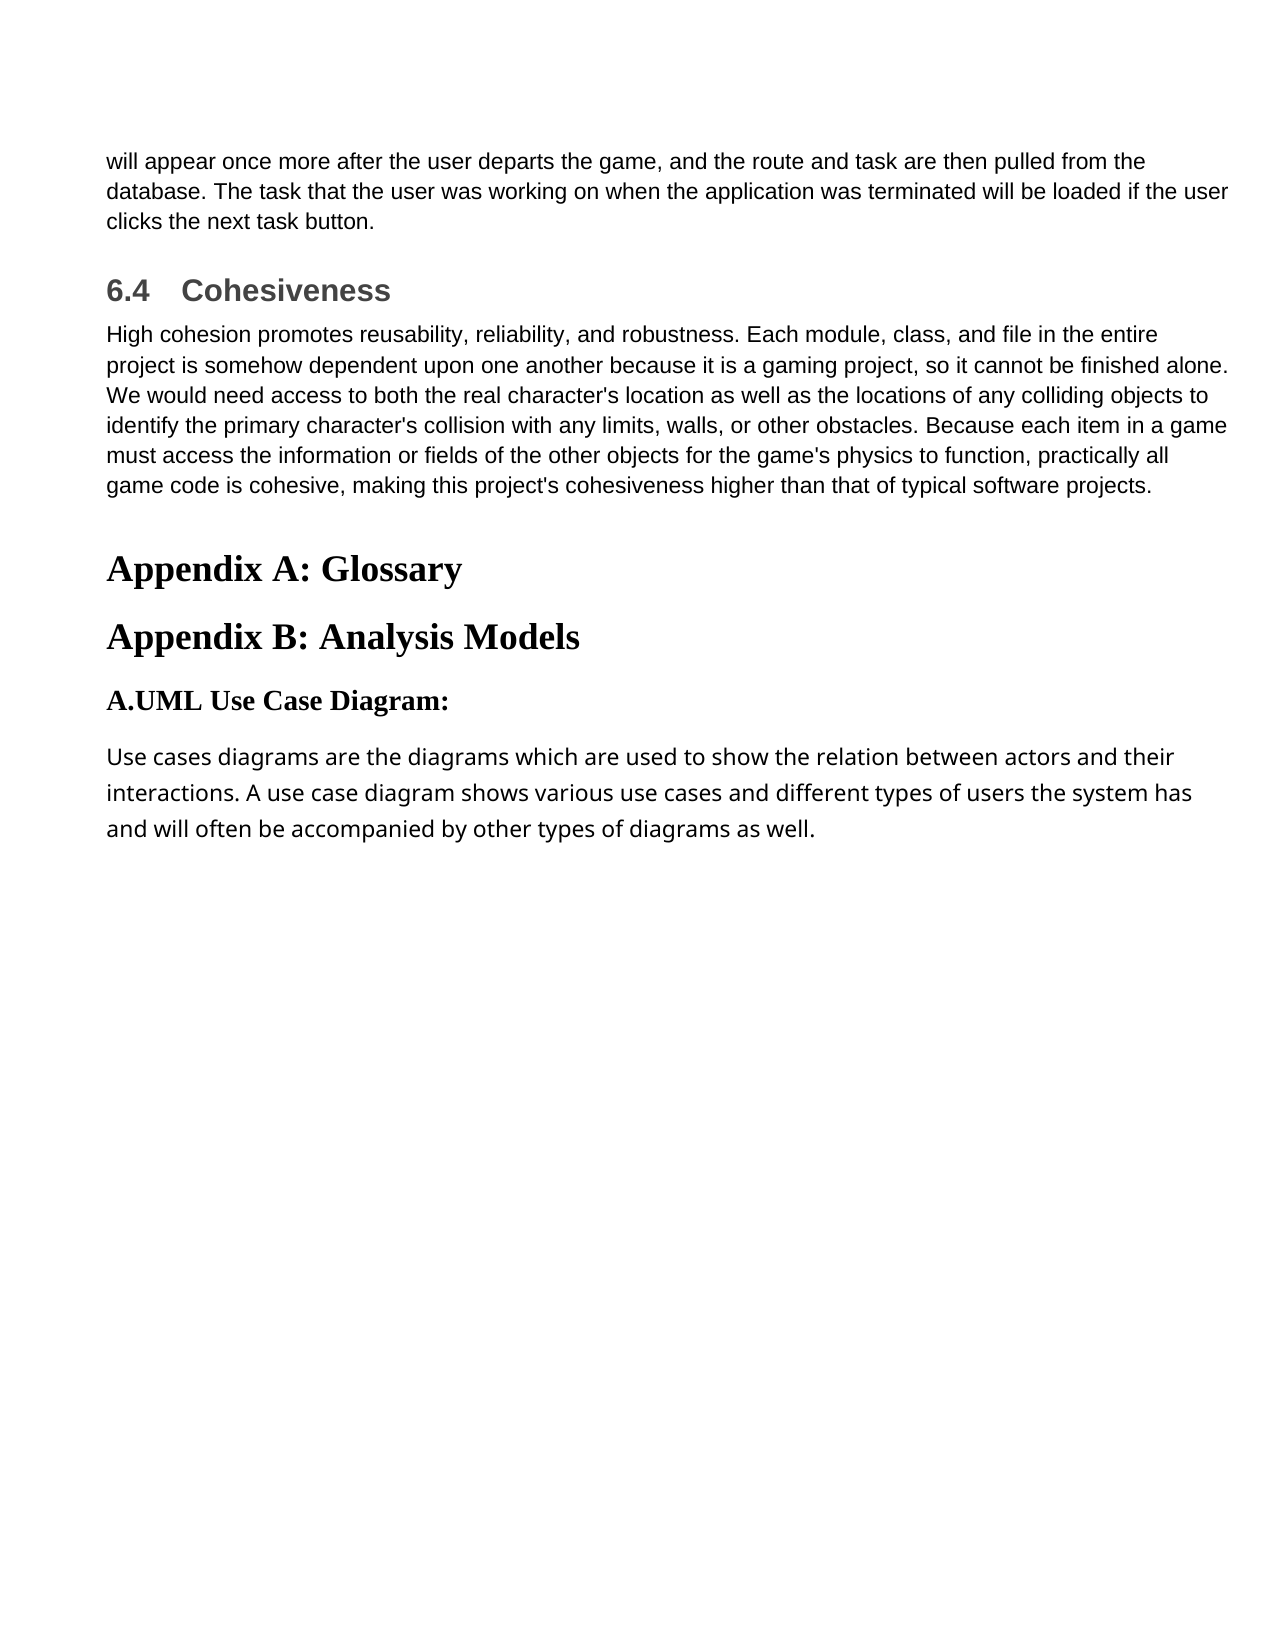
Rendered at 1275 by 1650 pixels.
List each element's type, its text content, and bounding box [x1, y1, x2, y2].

subtitle Appendix B: Analysis Models [106, 614, 1231, 658]
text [106, 148, 1231, 235]
subtitle A.UML Use Case Diagram: [106, 683, 1231, 716]
text High cohesion promotes reusability, reliability, and robustness. Each module, class, and file in the entire project is somehow dependent upon one another because it is a gaming project, so it cannot be finished alone. We would need access to both the real character's location as well as the locations of any colliding objects to identify the primary character's collision with any limits, walls, or other obstacles. Because each item in a game must access the information or fields of the other objects for the game's physics to function, practically all game code is cohesive, making this project's cohesiveness higher than that of typical software projects. [106, 321, 1231, 499]
subtitle Appendix A: Glossary [106, 546, 1231, 589]
text Use cases diagrams are the diagrams which are used to show the relation between actors and their interactions. A use case diagram shows various use cases and different types of users the system has and will often be accompanied by other types of diagrams as well. [106, 741, 1231, 844]
subtitle Cohesiveness [106, 272, 1231, 308]
